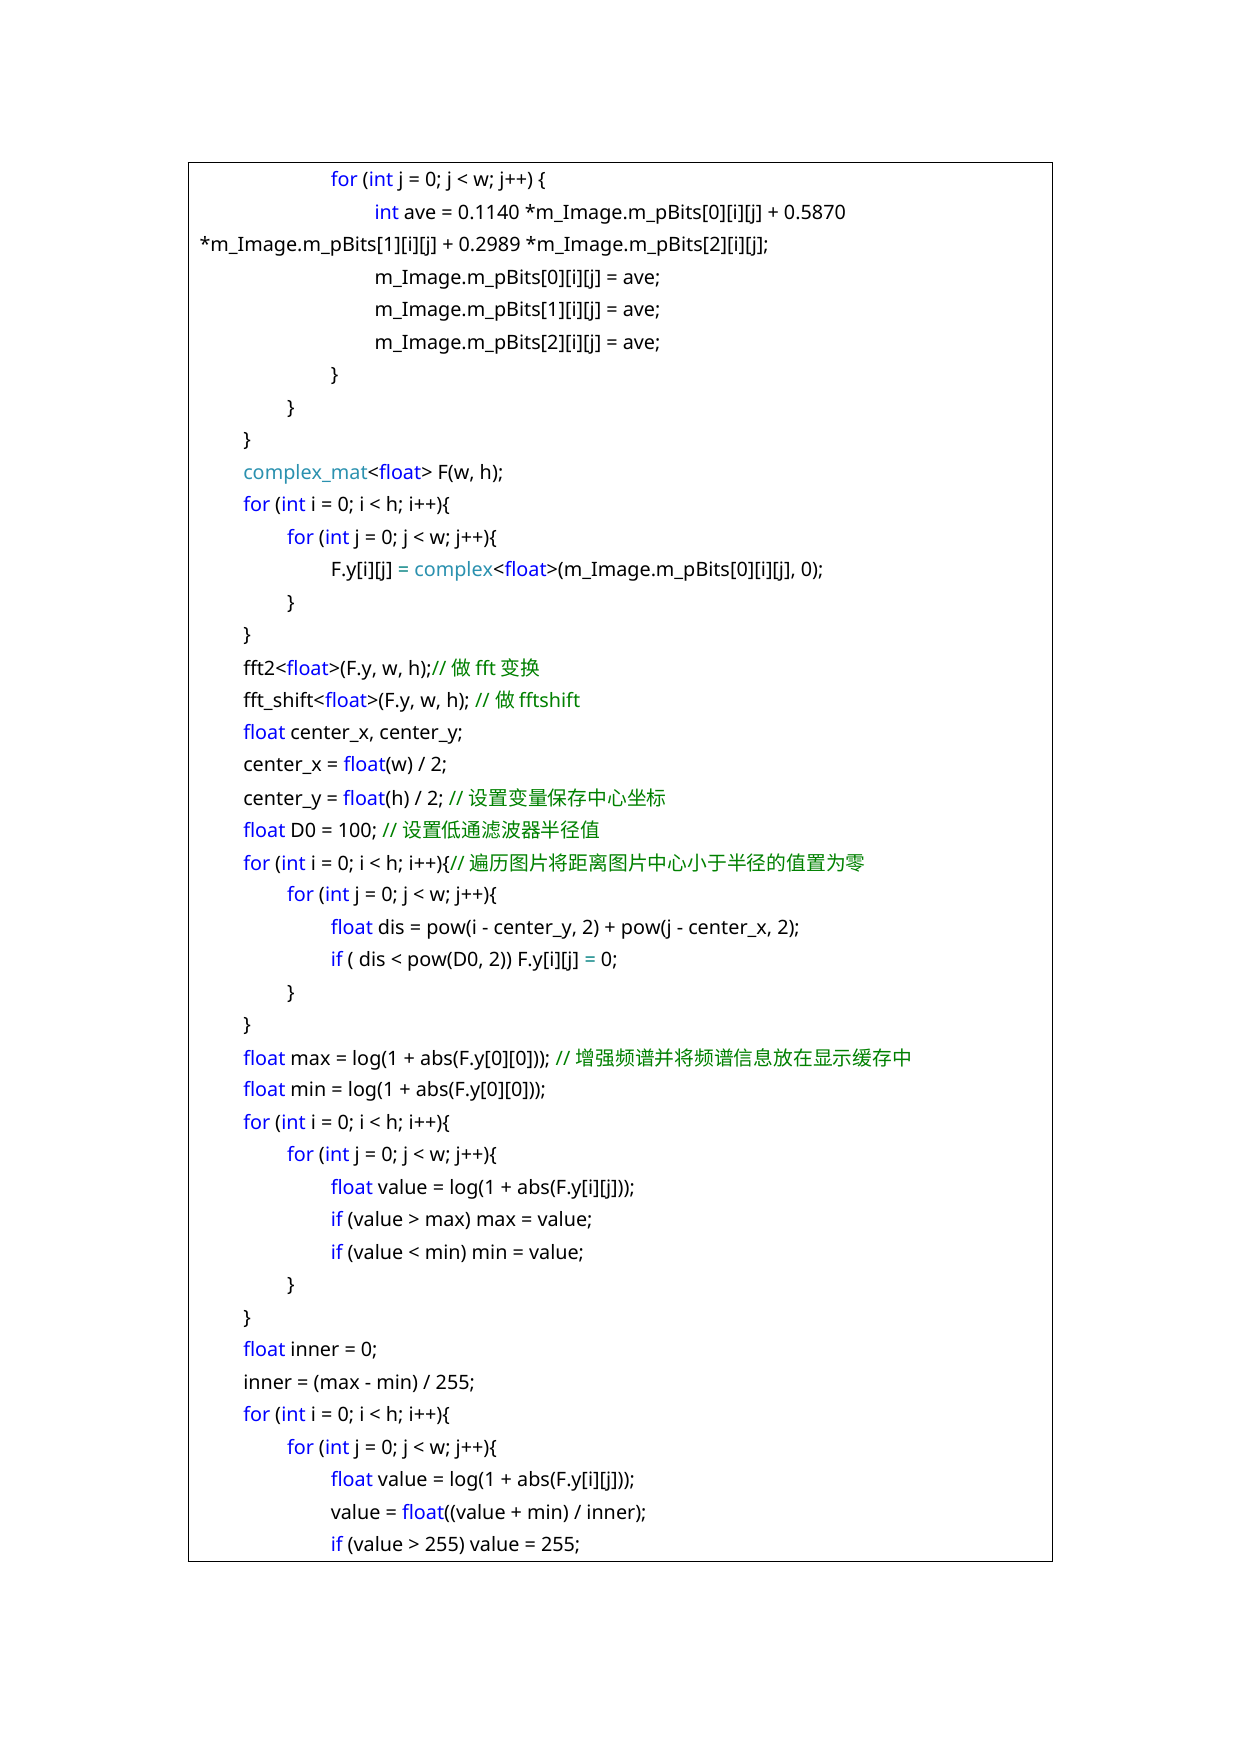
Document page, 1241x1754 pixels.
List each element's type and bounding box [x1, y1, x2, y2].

table_header [189, 163, 1052, 1561]
